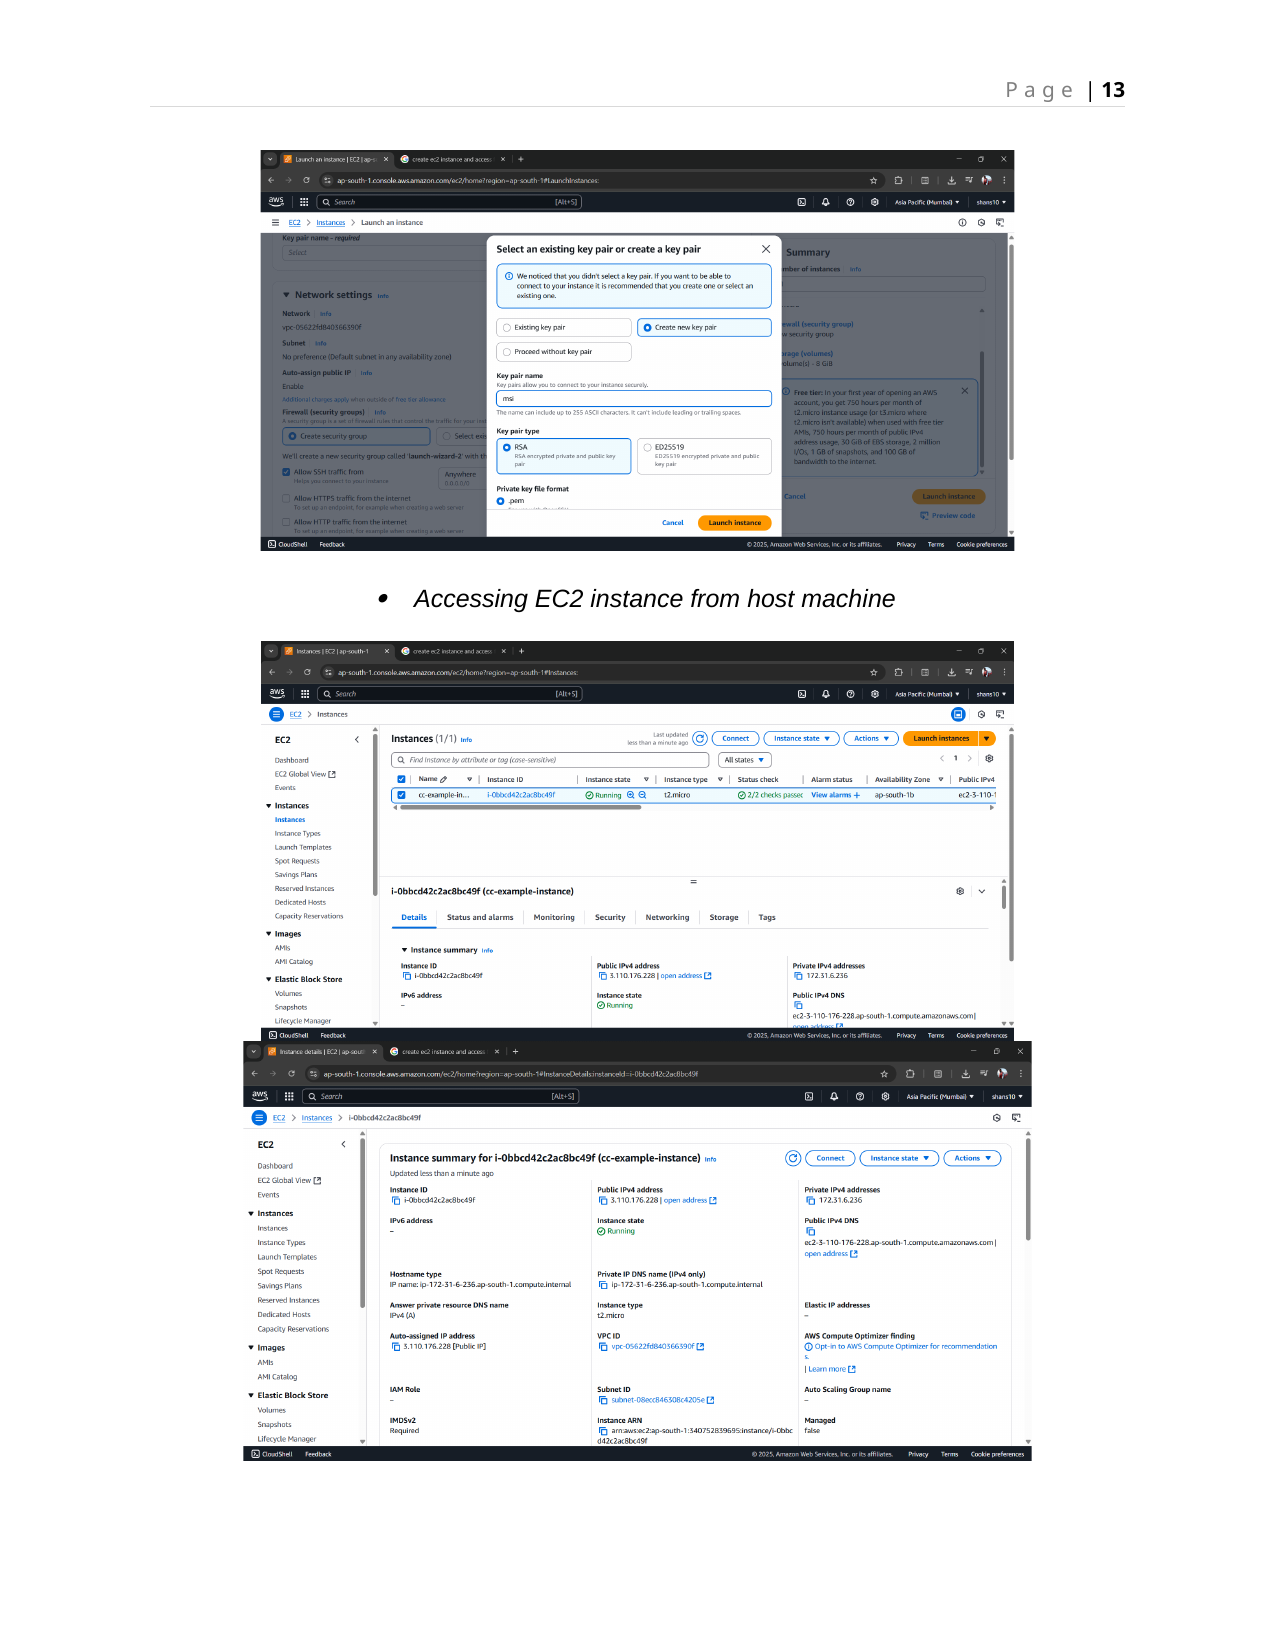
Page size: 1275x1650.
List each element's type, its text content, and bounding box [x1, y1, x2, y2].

picture [243, 641, 1032, 1461]
list Accessing EC2 instance from host machine [150, 584, 1125, 613]
picture [260, 150, 1015, 551]
